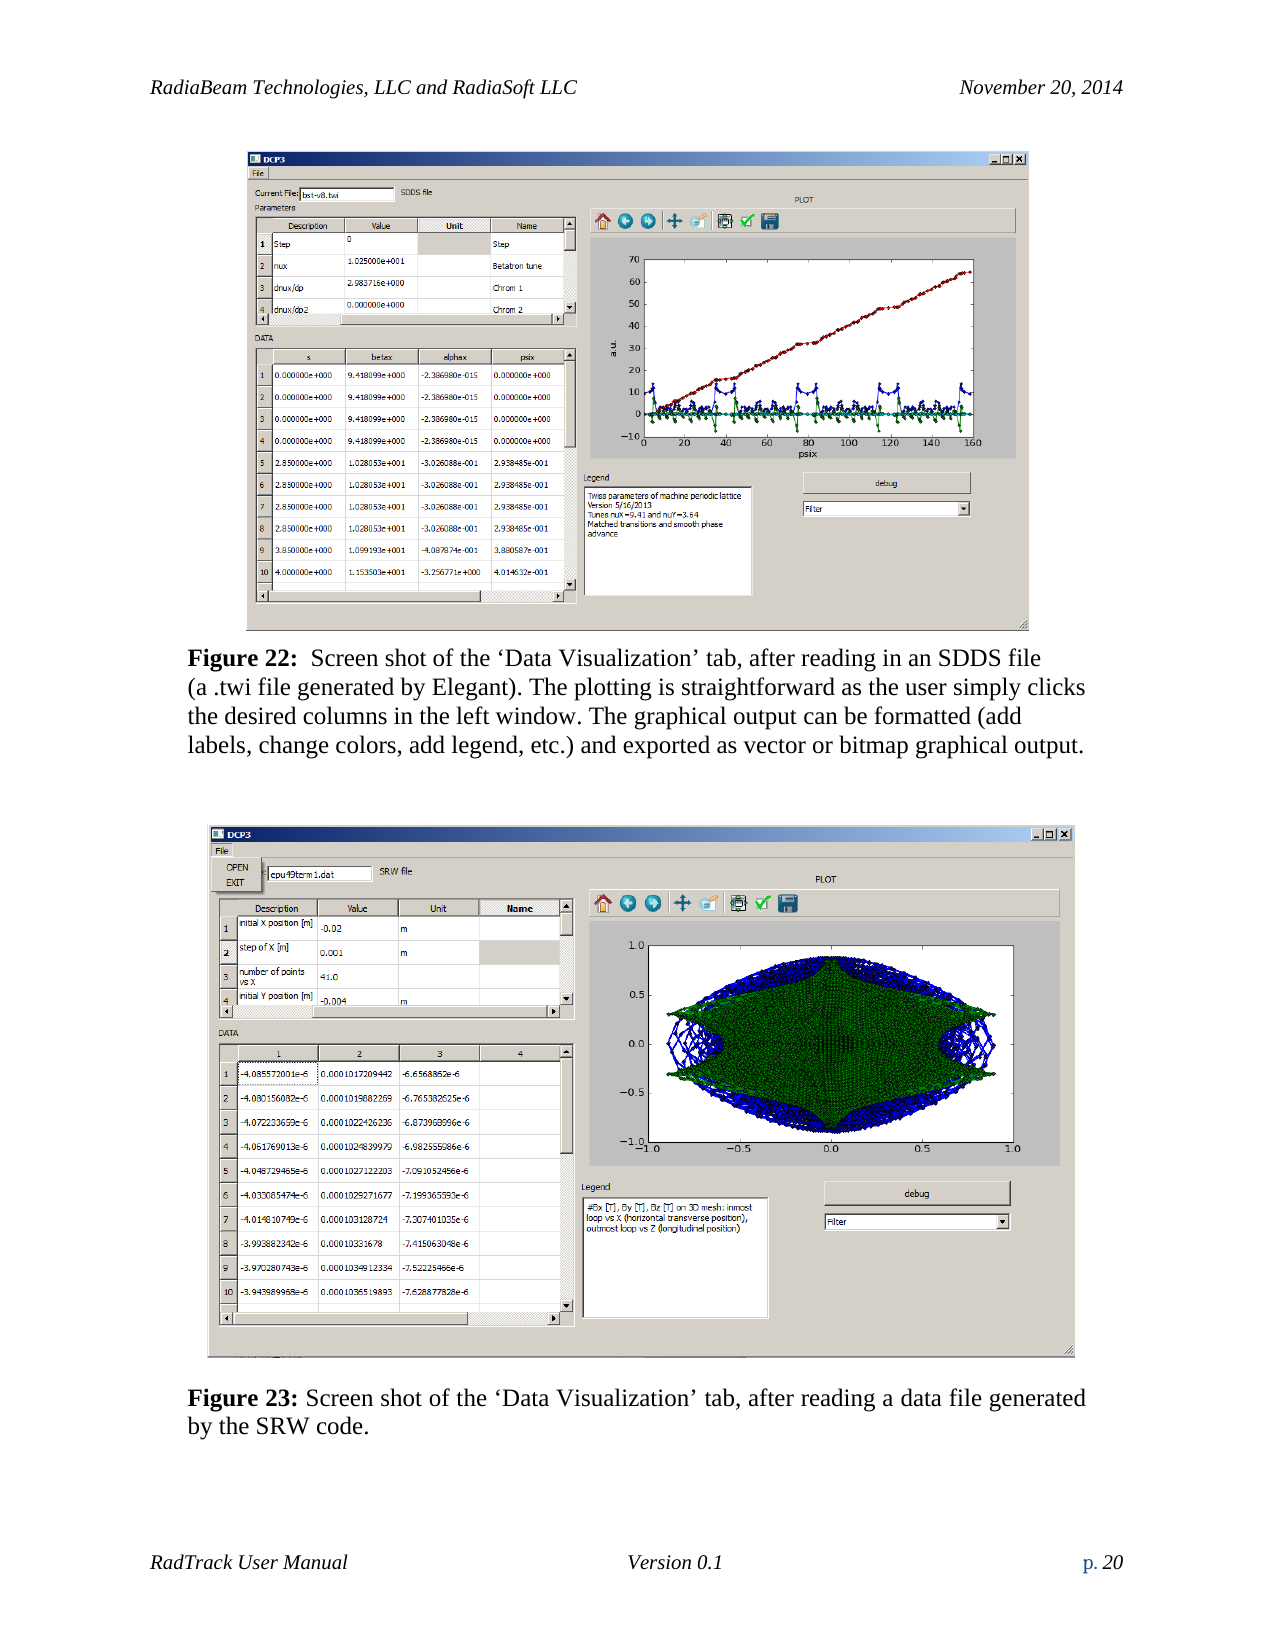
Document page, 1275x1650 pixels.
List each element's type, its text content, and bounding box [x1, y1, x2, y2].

picture [207, 824, 1075, 1358]
picture [246, 150, 1029, 631]
text Figure 22: Screen shot of the ‘Data Visualization’ tab, after reading in an SDDS file (a .twi file generated by Elegant). The plotting is straightforward as the user simply clicks the desired columns in the left window. The graphical output can be formatted (add labels, change colors, add legend, etc.) and exported as vector or bitmap graphical output. [187, 643, 1087, 758]
